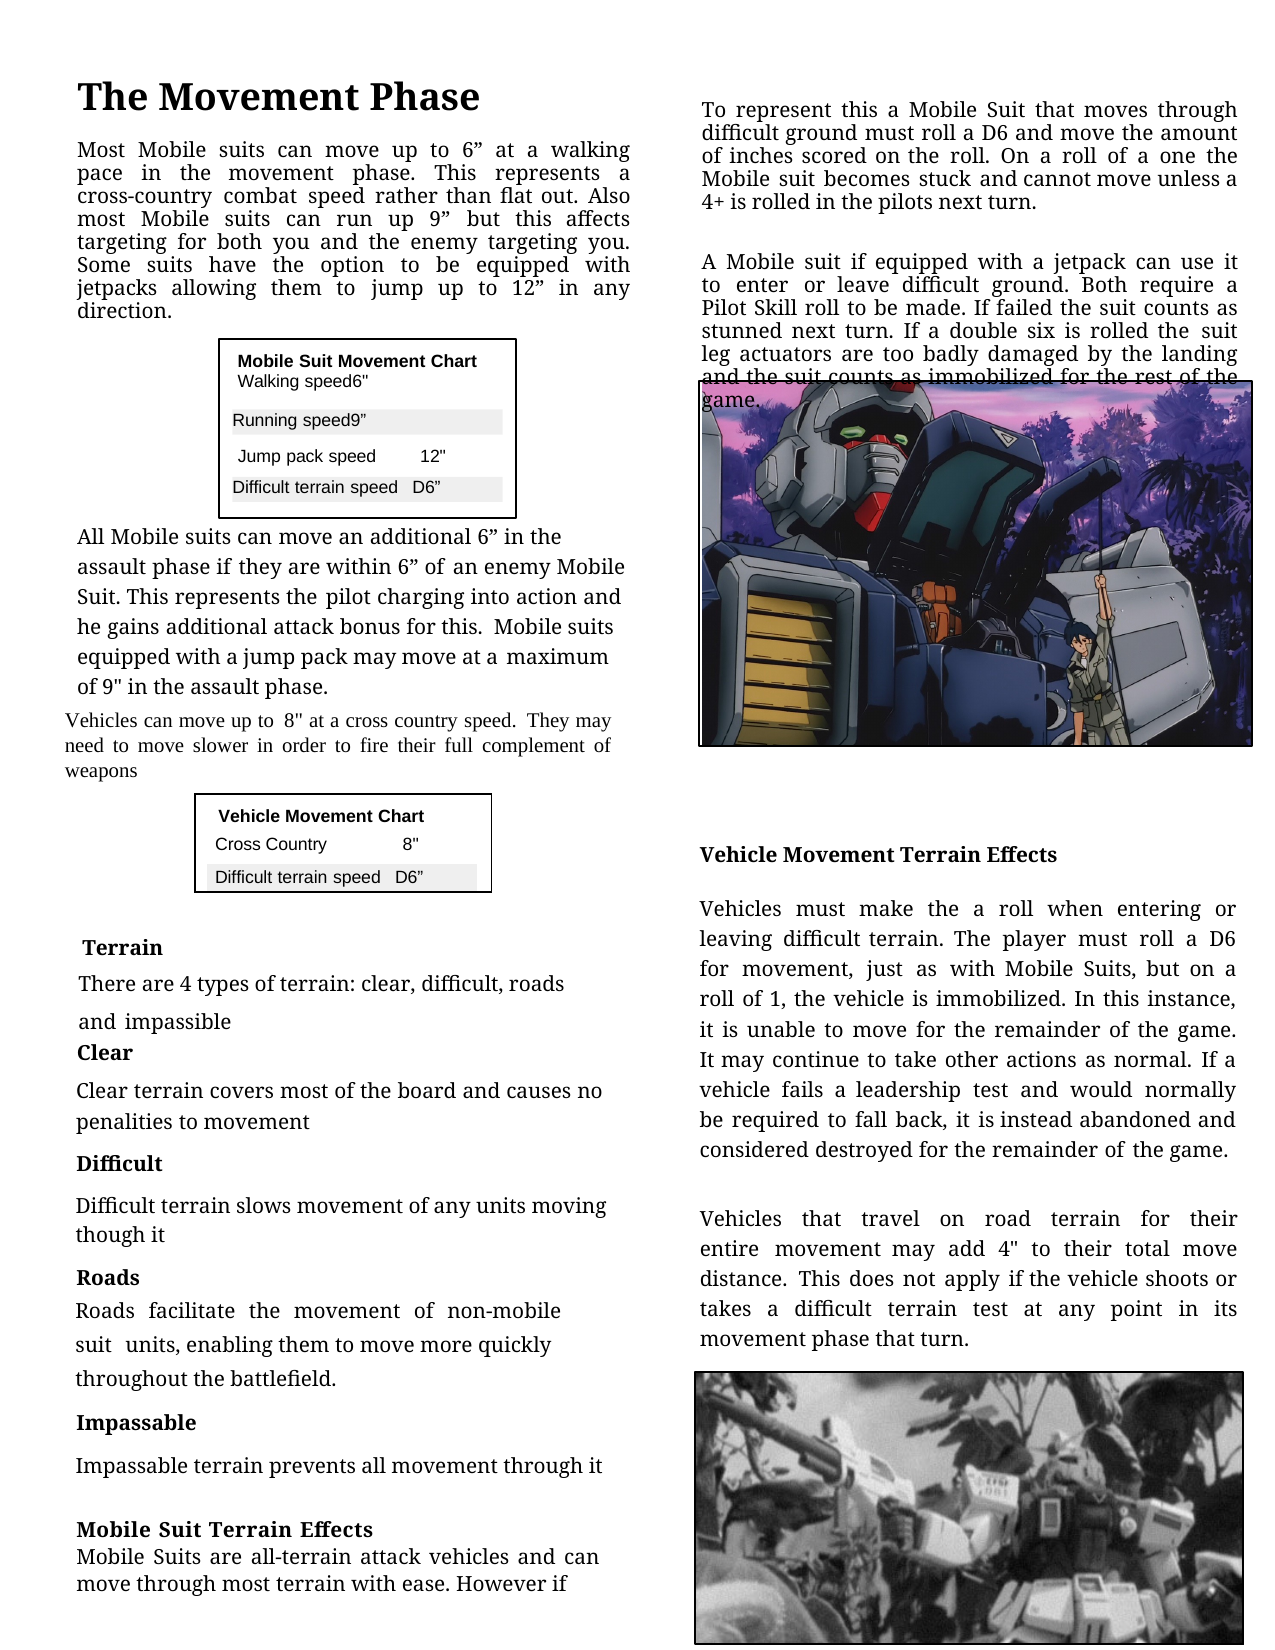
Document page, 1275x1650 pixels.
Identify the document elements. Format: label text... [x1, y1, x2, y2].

text Vehicles that travel on road terrain for their entire movement may add 4" to their total move distance. This does not apply if the vehicle shoots or takes a difficult terrain test at any point in its movement phase that turn. [699, 1204, 1238, 1352]
picture [696, 1542, 1242, 1643]
picture [696, 1373, 1242, 1519]
subtitle Clear [77, 1045, 609, 1064]
subtitle Terrain [82, 933, 609, 962]
text Vehicles can move up to 8" at a cross country speed. They may need to move slower in order to fire their full complement of weapons [64, 708, 612, 782]
subtitle Difficult [76, 1149, 609, 1178]
subtitle Vehicle Movement Terrain Effects [699, 840, 1264, 868]
text To represent this a Mobile Suit that moves through difficult ground must roll a D6 and move the amount of inches scored on the roll. On a roll of a one the Mobile suit becomes stuck and cannot move unless a 4+ is rolled in the pilots next turn. [701, 99, 1238, 214]
text Vehicles must make the a roll when entering or leaving difficult terrain. The player must roll a D6 for movement, just as with Mobile Suits, but on a roll of 1, the vehicle is immobilized. In this instance, it is unable to move for the remainder of the game. It may continue to take other actions as normal. If a vehicle fails a leadership test and would normally be required to fall back, it is instead abandoned and considered destroyed for the remainder of the game. [699, 894, 1236, 1163]
text There are 4 types of terrain: clear, difficult, roads and impassible [78, 969, 587, 1036]
text Clear terrain covers most of the board and causes no penalities to movement [76, 1077, 609, 1135]
subtitle Mobile Suit Terrain Effects [76, 1519, 1264, 1542]
subtitle Impassable [76, 1408, 609, 1437]
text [76, 1542, 600, 1597]
subtitle Roads [76, 1263, 609, 1292]
subtitle The Movement Phase [77, 70, 630, 121]
text A Mobile suit if equipped with a jetpack can use it to enter or leave difficult ground. Both require a Pilot Skill roll to be made. If failed the suit counts as stunned next turn. If a double six is rolled the suit leg actuators are too badly damaged by the landing and the suit counts as immobilized for the rest of the game. [701, 251, 1238, 412]
text Impassable terrain prevents all movement through it [75, 1452, 609, 1480]
text All Mobile suits can move an additional 6” in the assault phase if they are within 6” of an enemy Mobile Suit. This represents the pilot charging into action and he gains additional attack bonus for this. Mobile suits equipped with a jump pack may move at a maximum of 9" in the assault phase. [77, 522, 630, 701]
picture [702, 382, 1251, 745]
text Difficult terrain slows movement of any units moving though it [75, 1192, 609, 1248]
text Roads facilitate the movement of non-mobile suit units, enabling them to move more quickly throughout the battlefield. [75, 1296, 609, 1392]
text Most Mobile suits can move up to 6” at a walking pace in the movement phase. This represents a cross-country combat speed rather than flat out. Also most Mobile suits can run up 9” but this affects targeting for both you and the enemy targeting you. Some suits have the option to be equipped with jetpacks allowing them to jump up to 12” in any direction. [77, 139, 630, 323]
